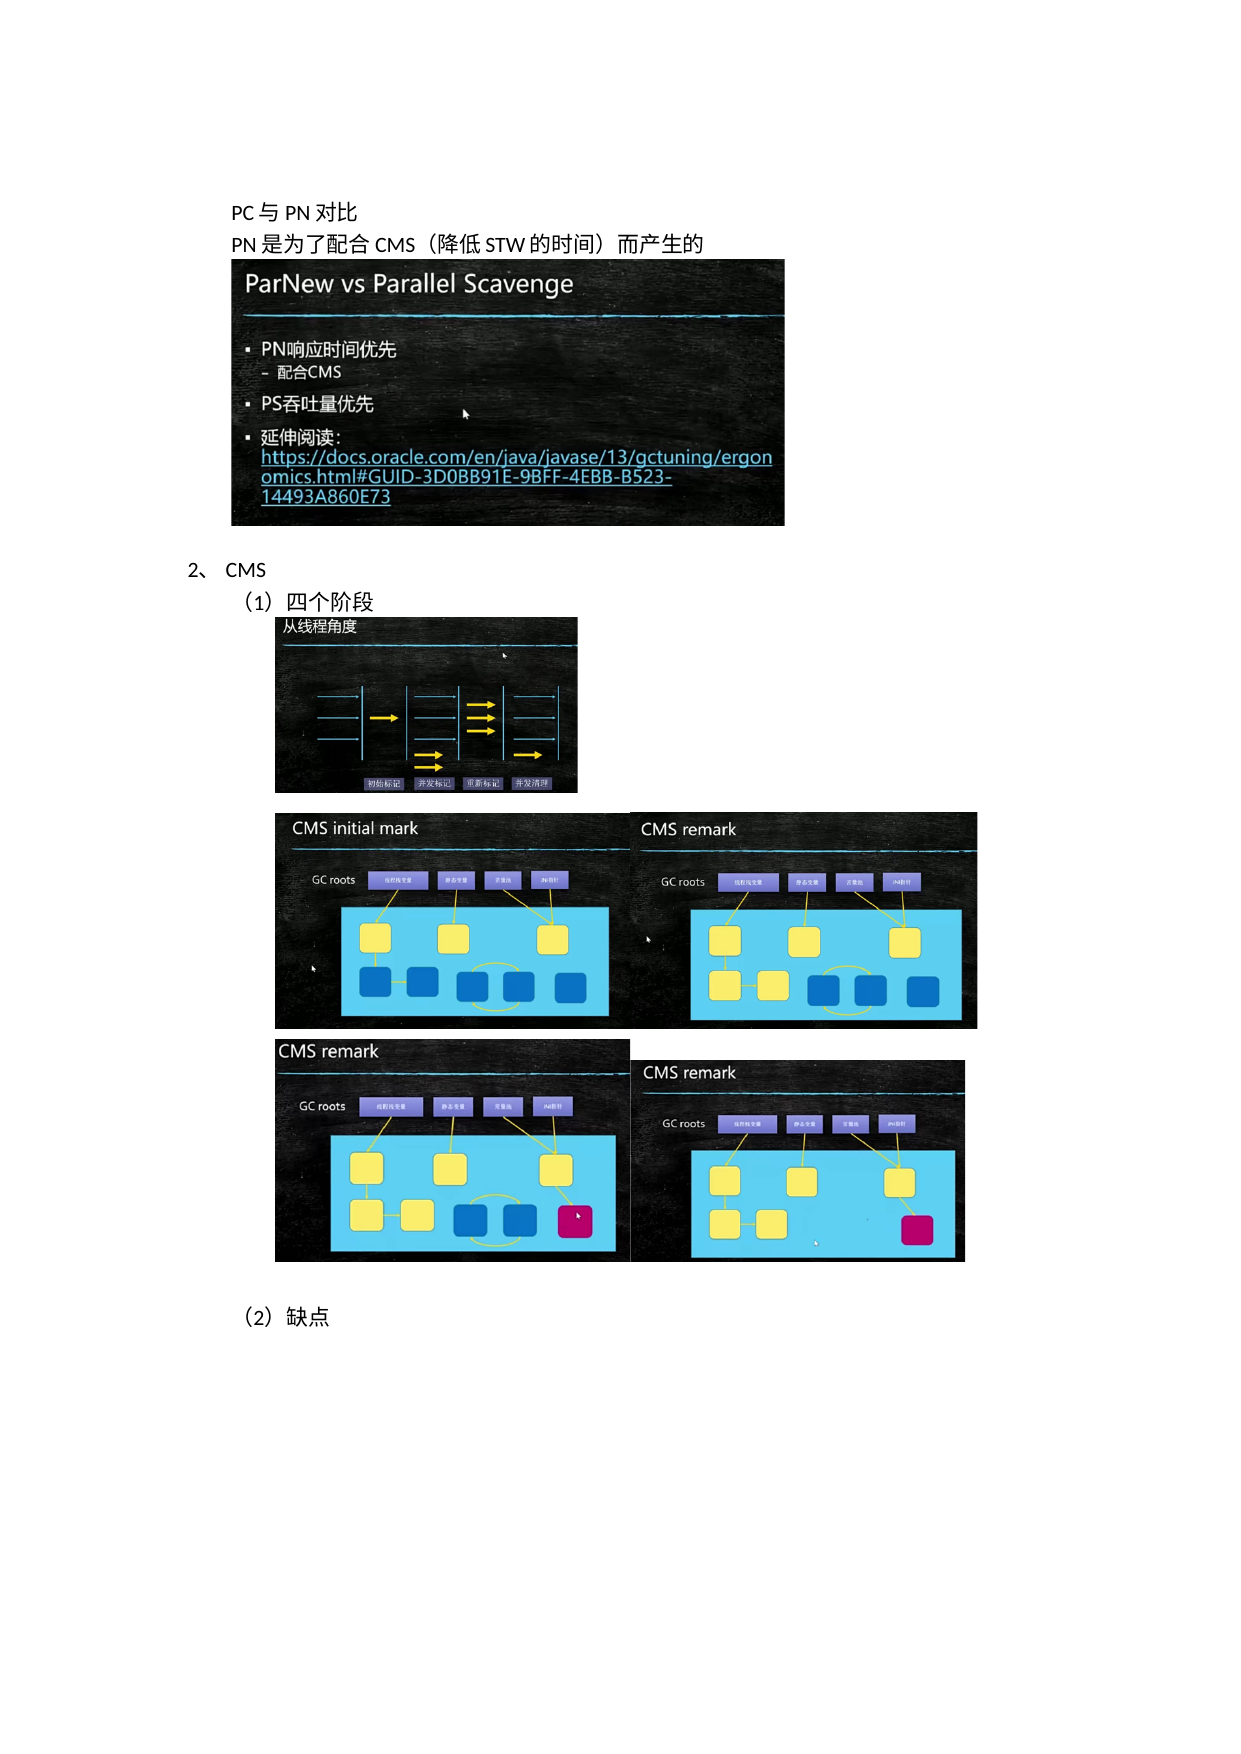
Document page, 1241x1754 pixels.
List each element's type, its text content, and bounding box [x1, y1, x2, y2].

list 四个阶段 [187, 584, 1053, 617]
picture [275, 1039, 966, 1262]
list PC与PN对比 [187, 194, 1053, 227]
list PN是为了配合CMS（降低STW的时间）而产生的 [187, 227, 1053, 259]
picture [275, 812, 978, 1029]
list CMS [187, 552, 1053, 584]
picture [231, 259, 785, 526]
picture [275, 617, 578, 793]
list 缺点 [187, 1299, 1053, 1332]
